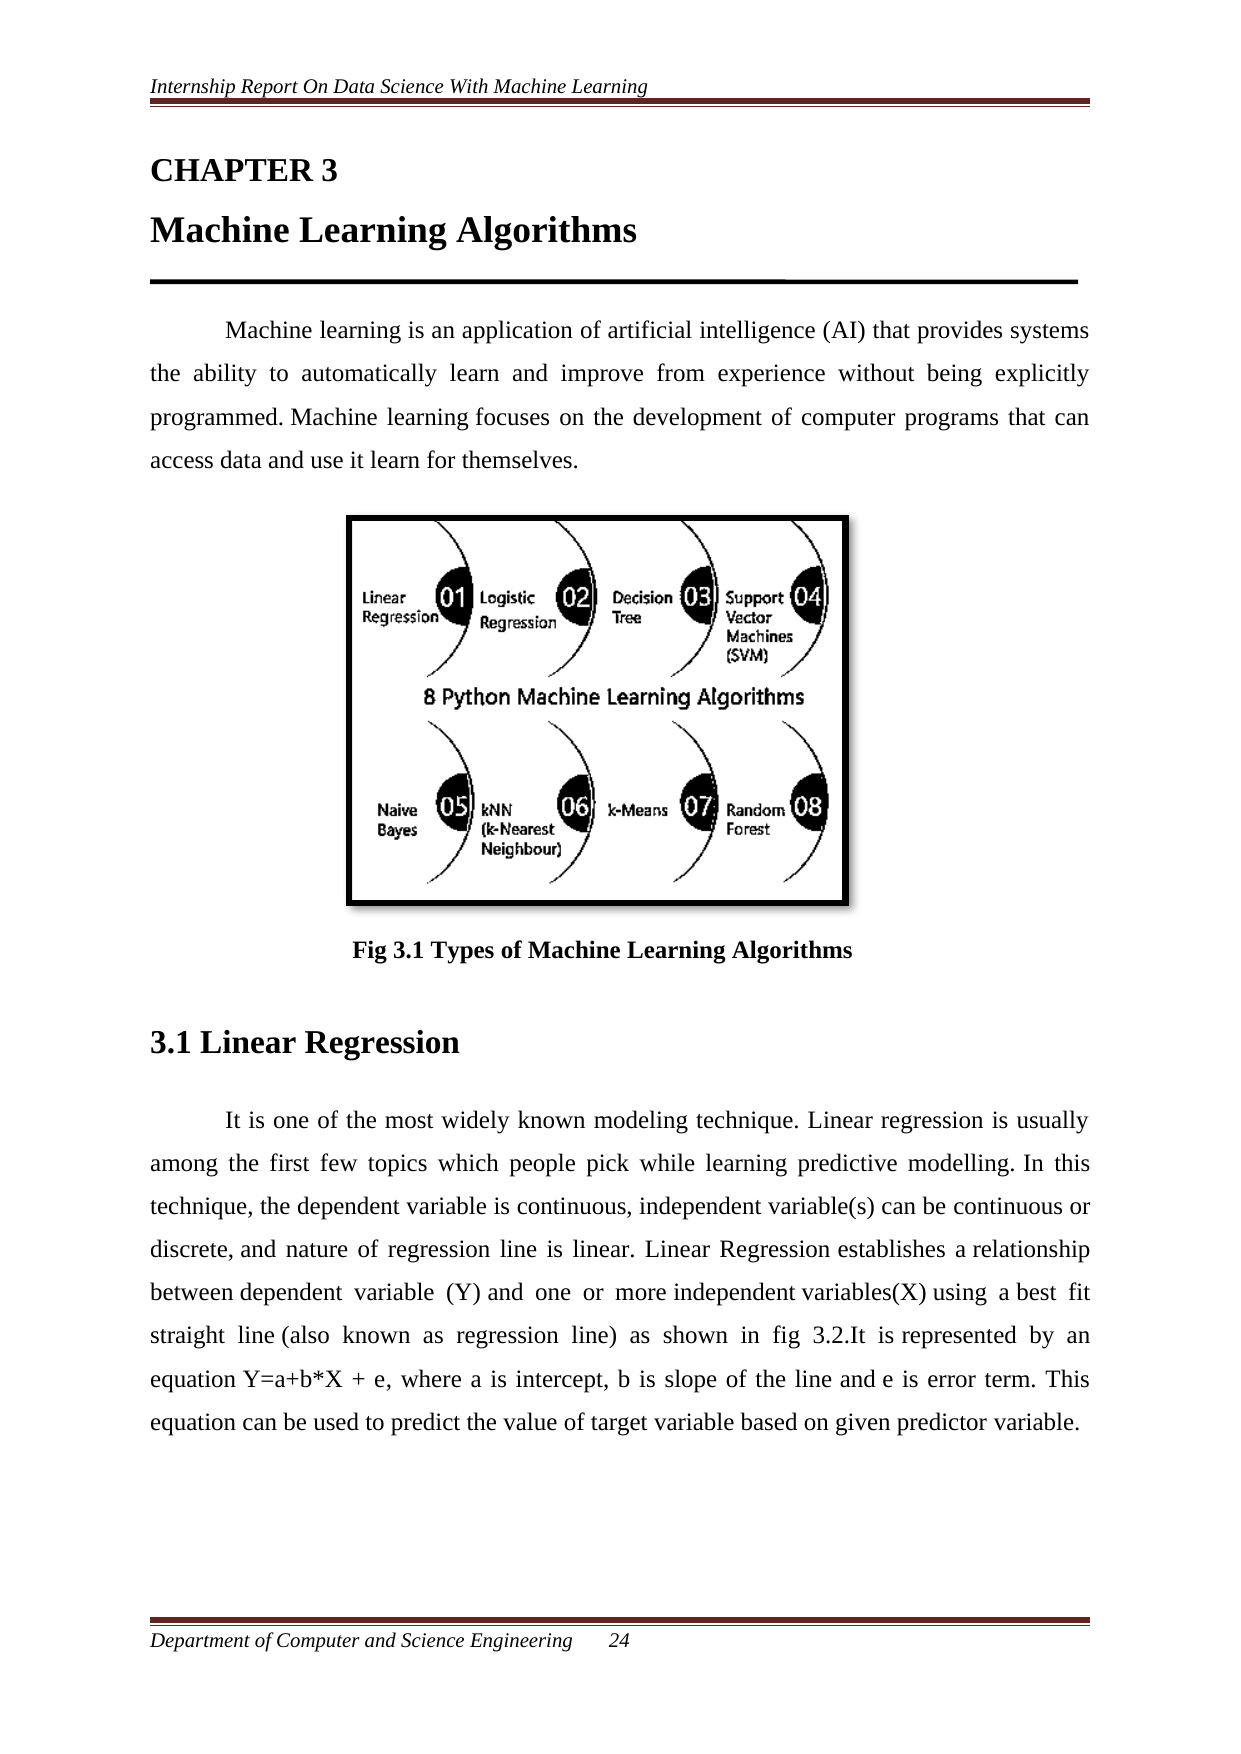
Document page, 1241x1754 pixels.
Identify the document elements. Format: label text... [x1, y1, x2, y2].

subtitle 3.1 Linear Regression [150, 1022, 1090, 1061]
picture [352, 521, 842, 900]
text Machine learning is an application of artificial intelligence (AI) that provides systems the ability to automatically learn and improve from experience without being explicitly programmed. Machine learning focuses on the development of computer programs that can access data and use it learn for themselves. [150, 315, 1090, 473]
text Fig 3.1 Types of Machine Learning Algorithms [150, 935, 1055, 964]
text It is one of the most widely known modeling technique. Linear regression is usually among the first few topics which people pick while learning predictive modelling. In this technique, the dependent variable is continuous, independent variable(s) can be continuous or discrete, and nature of regression line is linear. Linear Regression establishes a relationship between dependent variable (Y) and one or more independent variables(X) using a best fit straight line (also known as regression line) as shown in fig 3.2.It is represented by an equation Y=a+b*X + e, where a is intercept, b is slope of the line and e is error term. This equation can be used to predict the value of target variable based on given predictor variable. [150, 1105, 1090, 1436]
text CHAPTER 3 [150, 150, 1090, 188]
text Machine Learning Algorithms [150, 207, 1090, 251]
